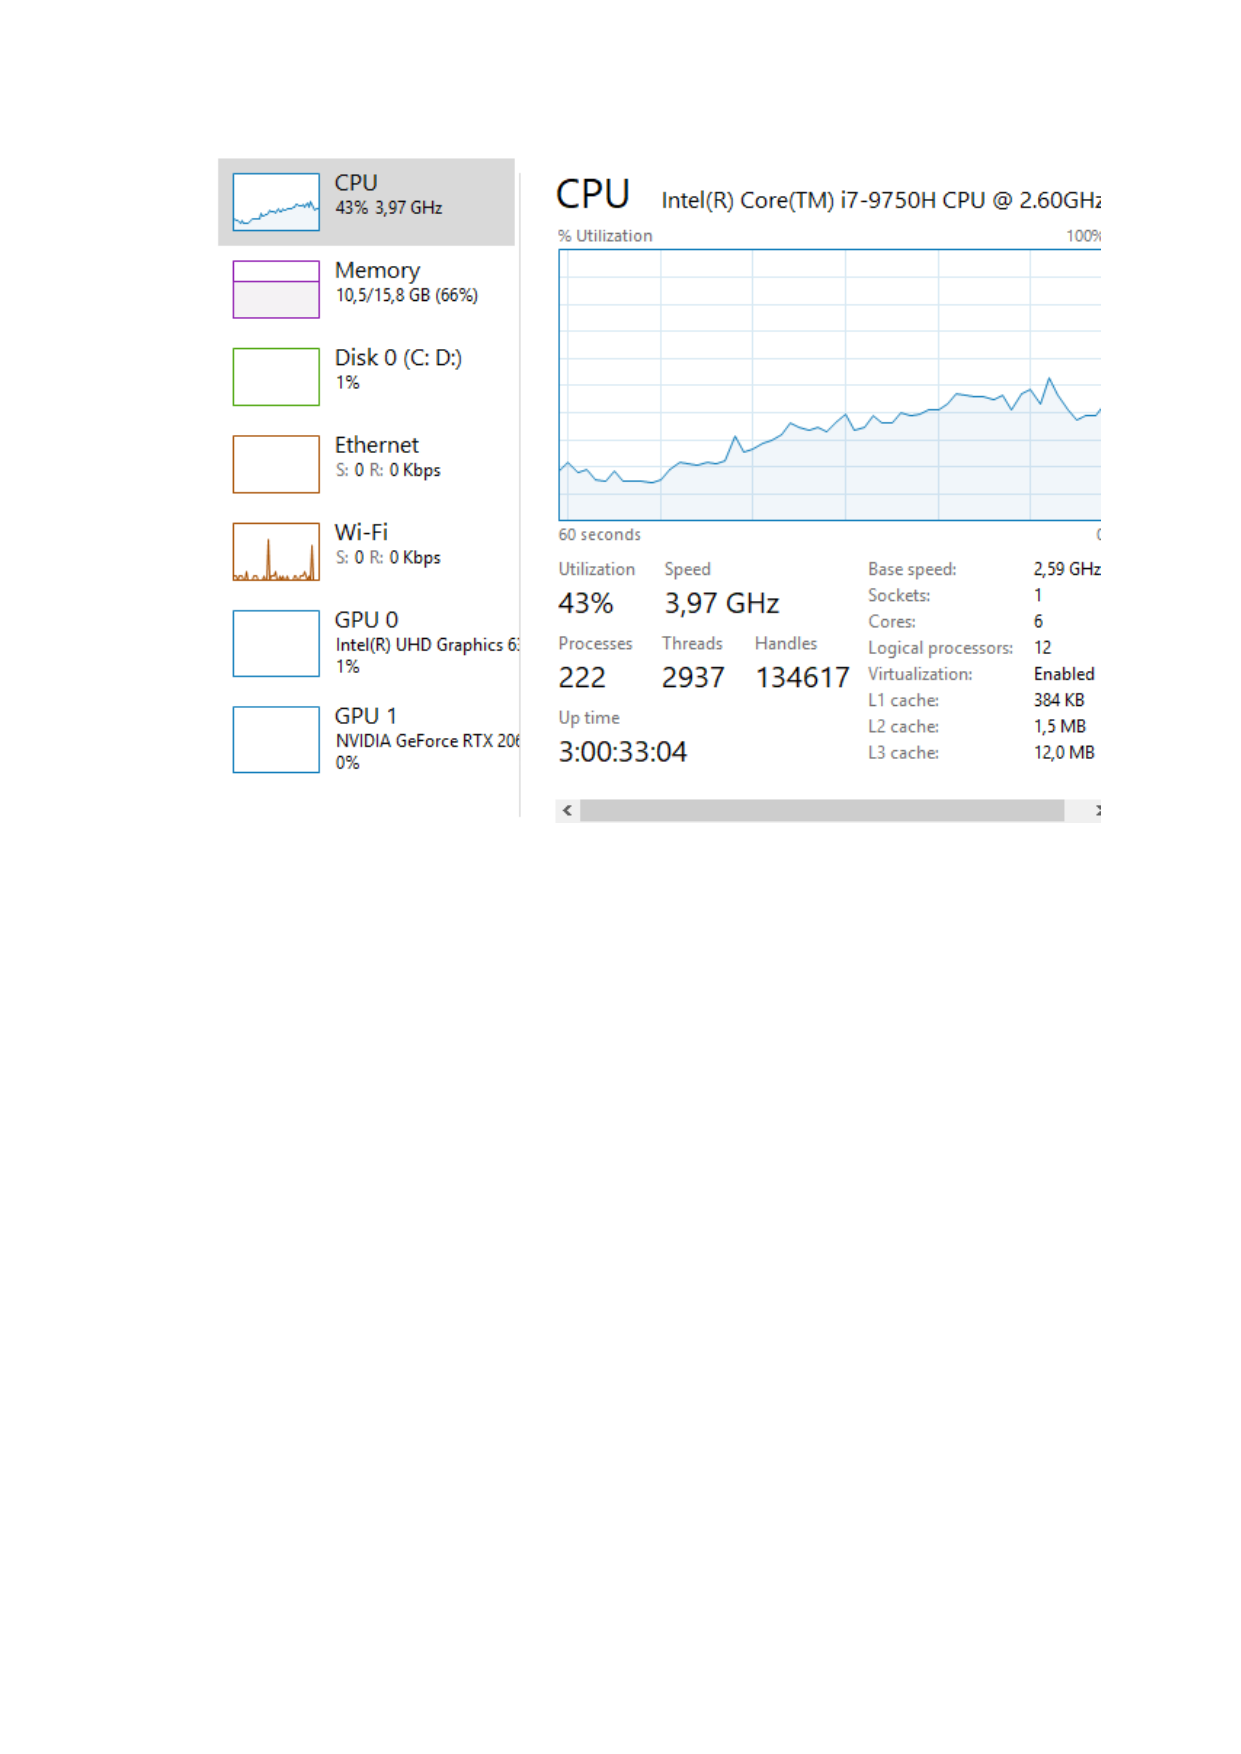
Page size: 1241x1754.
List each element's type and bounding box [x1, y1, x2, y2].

picture [214, 147, 1101, 823]
